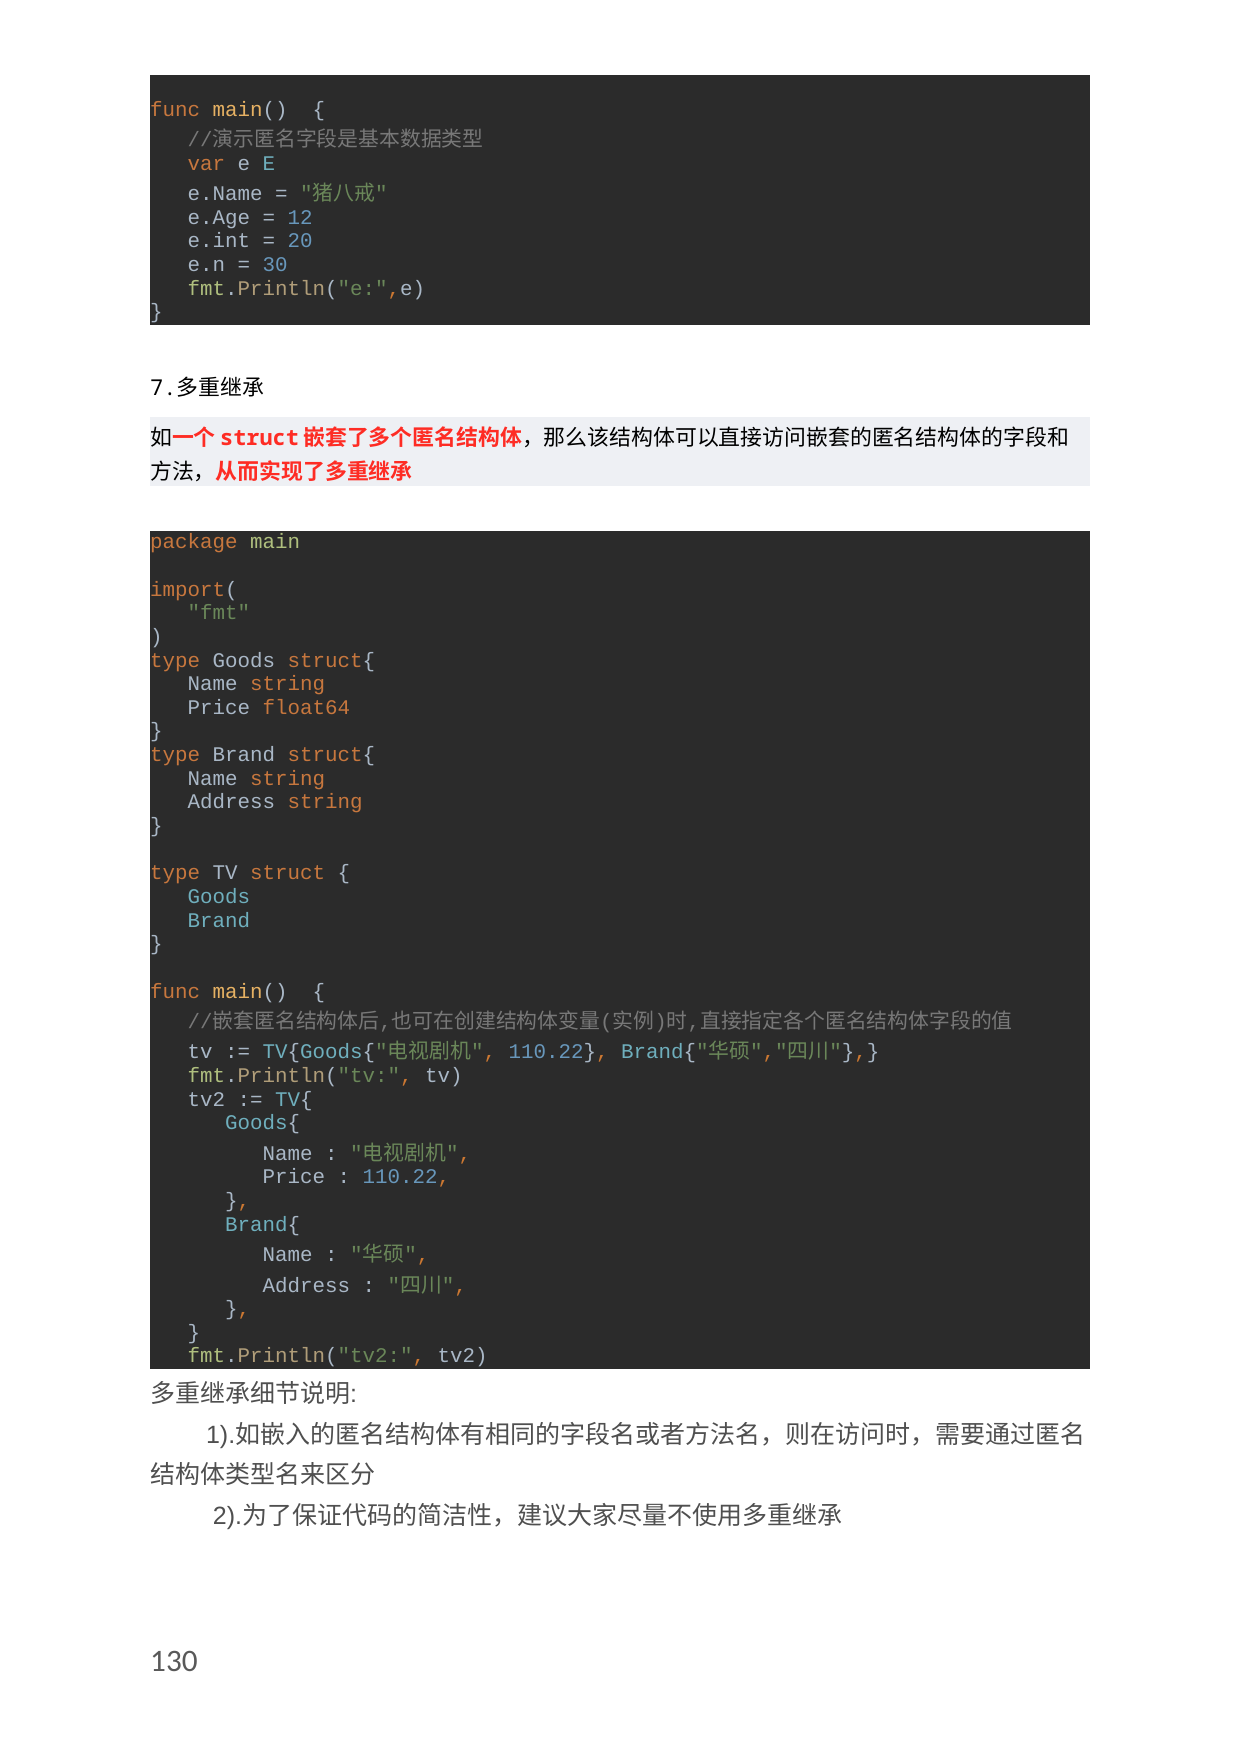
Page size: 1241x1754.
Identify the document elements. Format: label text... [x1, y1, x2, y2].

text 如一个struct嵌套了多个匿名结构体，那么该结构体可以直接访问嵌套的匿名结构体的字段和方法，从而实现了多重继承 [150, 417, 1090, 486]
text 7.多重继承 [150, 370, 1090, 402]
text 多重继承细节说明: [150, 1369, 1090, 1410]
text package main import( "fmt" ) type Goods struct{ Name string Price float64 } type Brand struct{ Name string Address string } type TV struct { Goods Brand } func main() { //嵌套匿名结构体后,也可在创建结构体变量(实例)时,直接指定各个匿名结构体字段的值 tv := TV{Goods{"电视剧机", 110.22}, Brand{"华硕","四川"},} fmt.Println("tv:", tv) tv2 := TV{ Goods{ Name : "电视剧机", Price : 110.22, }, Brand{ Name : "华硕", Address : "四川", }, } fmt.Println("tv2:", tv2) [150, 531, 1090, 1369]
text 2).为了保证代码的简洁性，建议大家尽量不使用多重继承 [150, 1491, 1090, 1532]
text 1).如嵌入的匿名结构体有相同的字段名或者方法名，则在访问时，需要通过匿名结构体类型名来区分 [150, 1410, 1090, 1491]
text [150, 75, 1090, 325]
